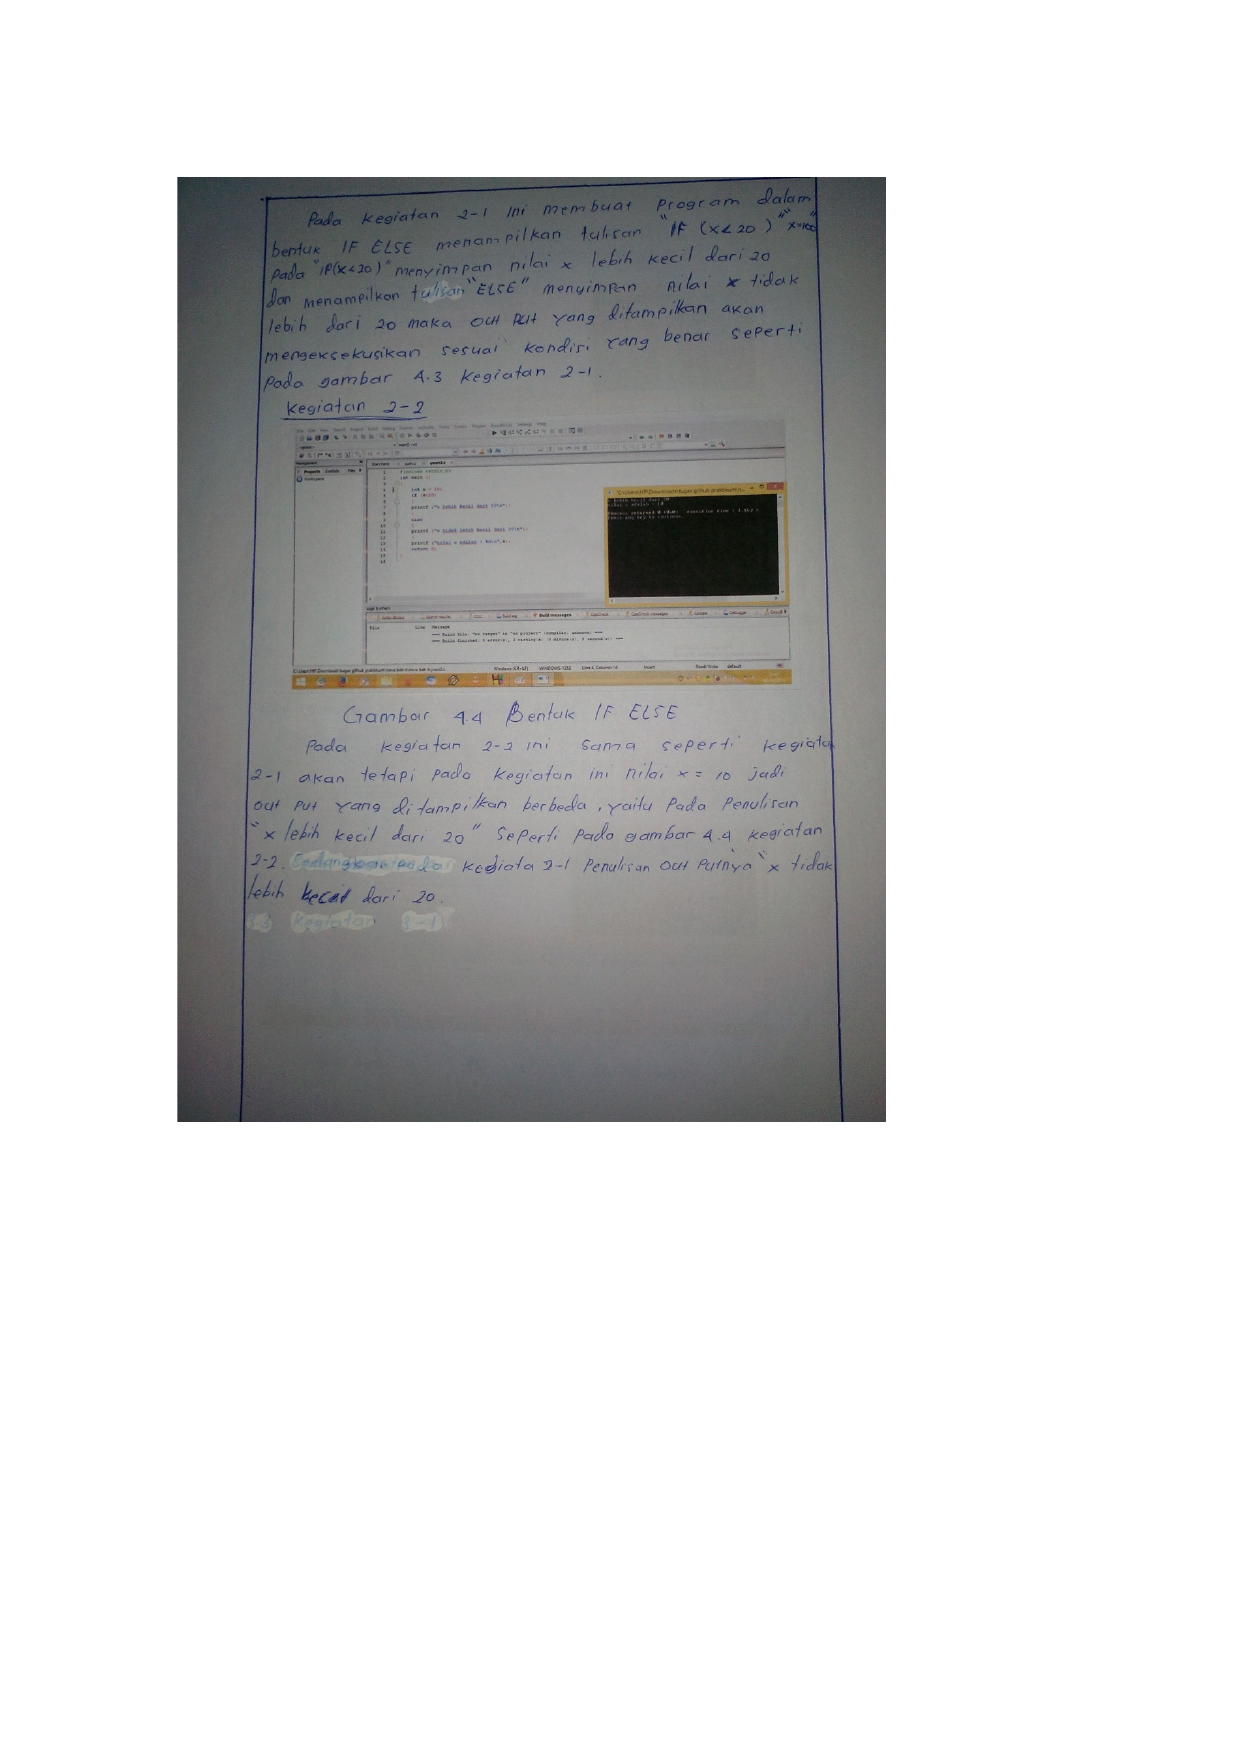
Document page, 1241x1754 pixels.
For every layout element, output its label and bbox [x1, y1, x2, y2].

picture [177, 177, 886, 1122]
